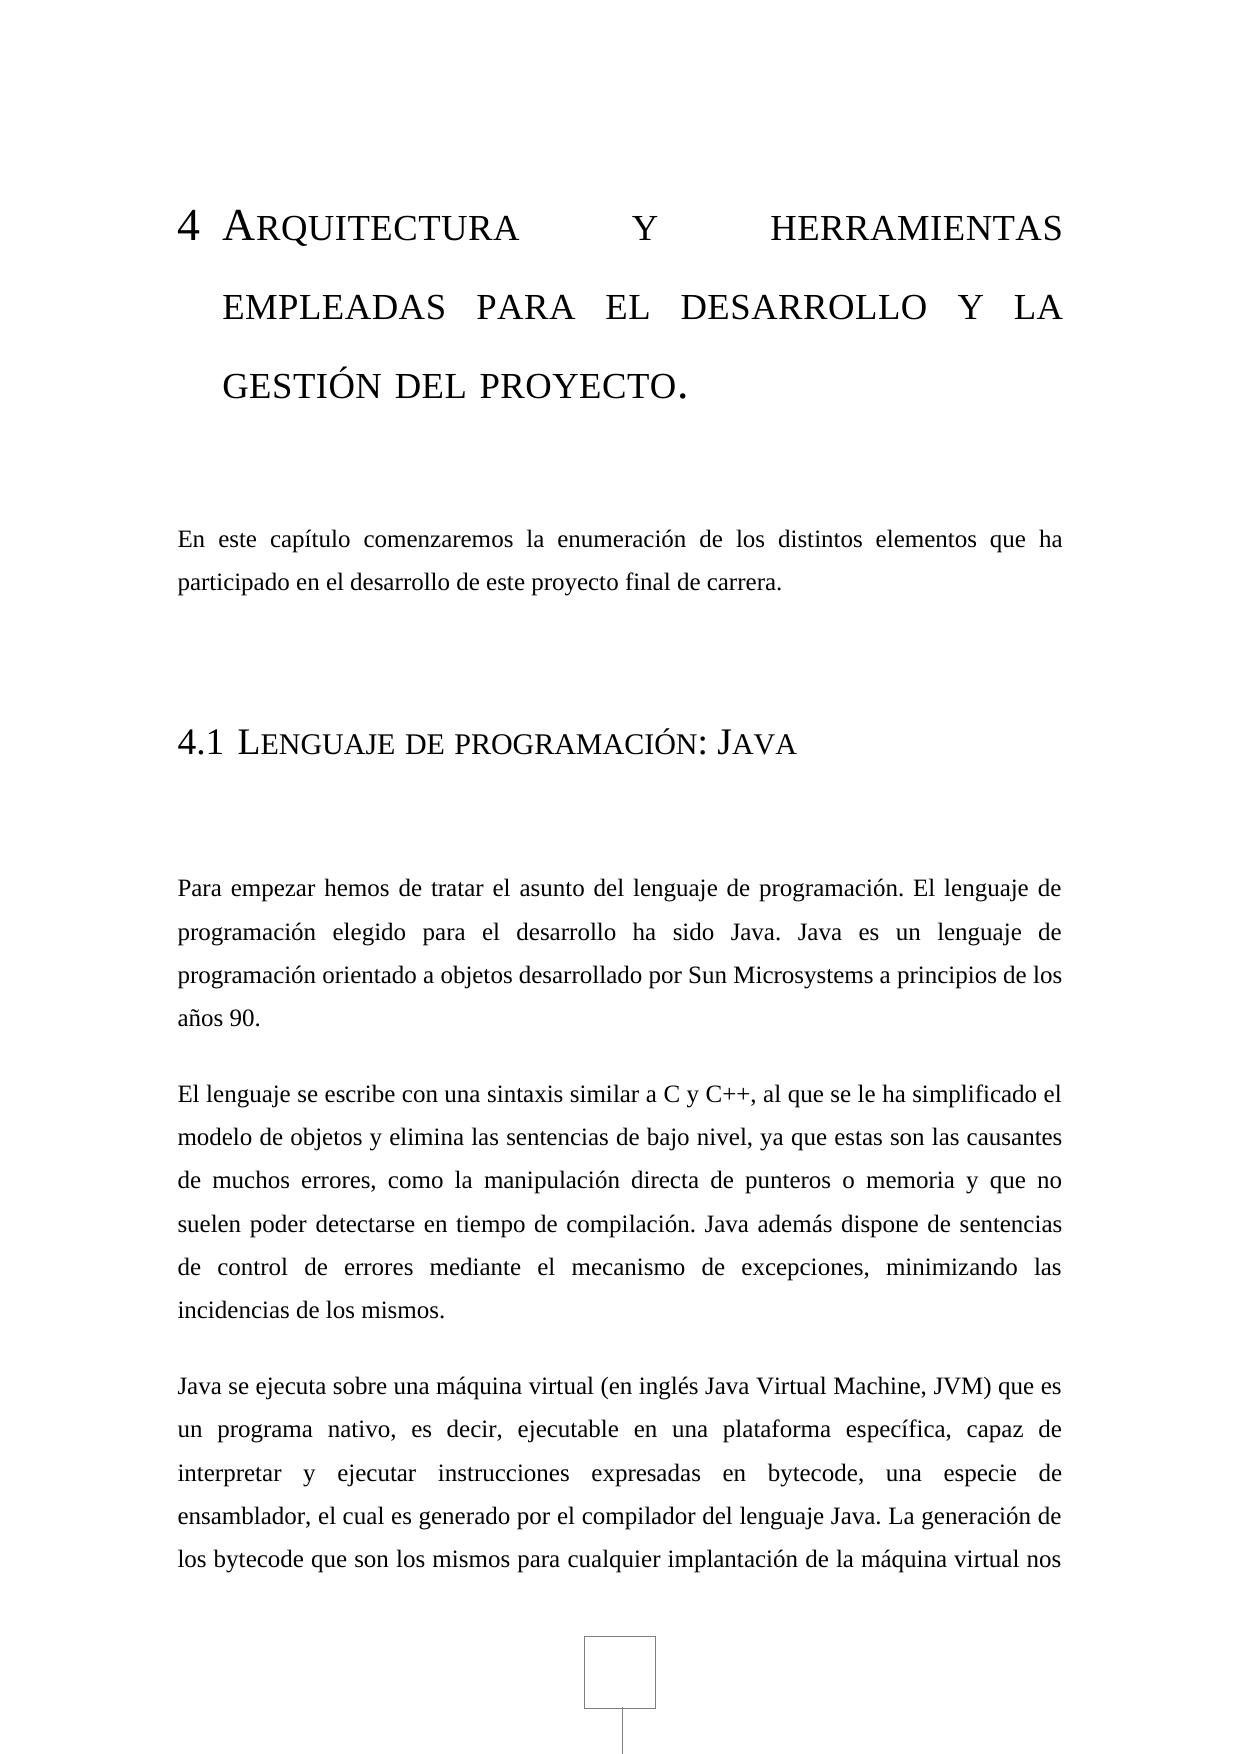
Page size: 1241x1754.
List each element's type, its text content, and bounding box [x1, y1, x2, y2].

text El lenguaje se escribe con una sintaxis similar a C y C++, al que se le ha simplificado el modelo de objetos y elimina las sentencias de bajo nivel, ya que estas son las causantes de muchos errores, como la manipulación directa de punteros o memoria y que no suelen poder detectarse en tiempo de compilación. Java además dispone de sentencias de control de errores mediante el mecanismo de excepciones, minimizando las incidencias de los mismos. [177, 1079, 1063, 1324]
text En este capítulo comenzaremos la enumeración de los distintos elementos que ha participado en el desarrollo de este proyecto final de carrera. [177, 524, 1063, 596]
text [177, 1371, 1063, 1573]
subtitle Lenguaje de programación: Java [177, 720, 1063, 763]
text Para empezar hemos de tratar el asunto del lenguaje de programación. El lenguaje de programación elegido para el desarrollo ha sido Java. Java es un lenguaje de programación orientado a objetos desarrollado por Sun Microsystems a principios de los años 90. [177, 873, 1063, 1032]
subtitle Arquitectura y herramientas empleadas para el desarrollo y la gestión del proyecto. [177, 198, 1063, 408]
